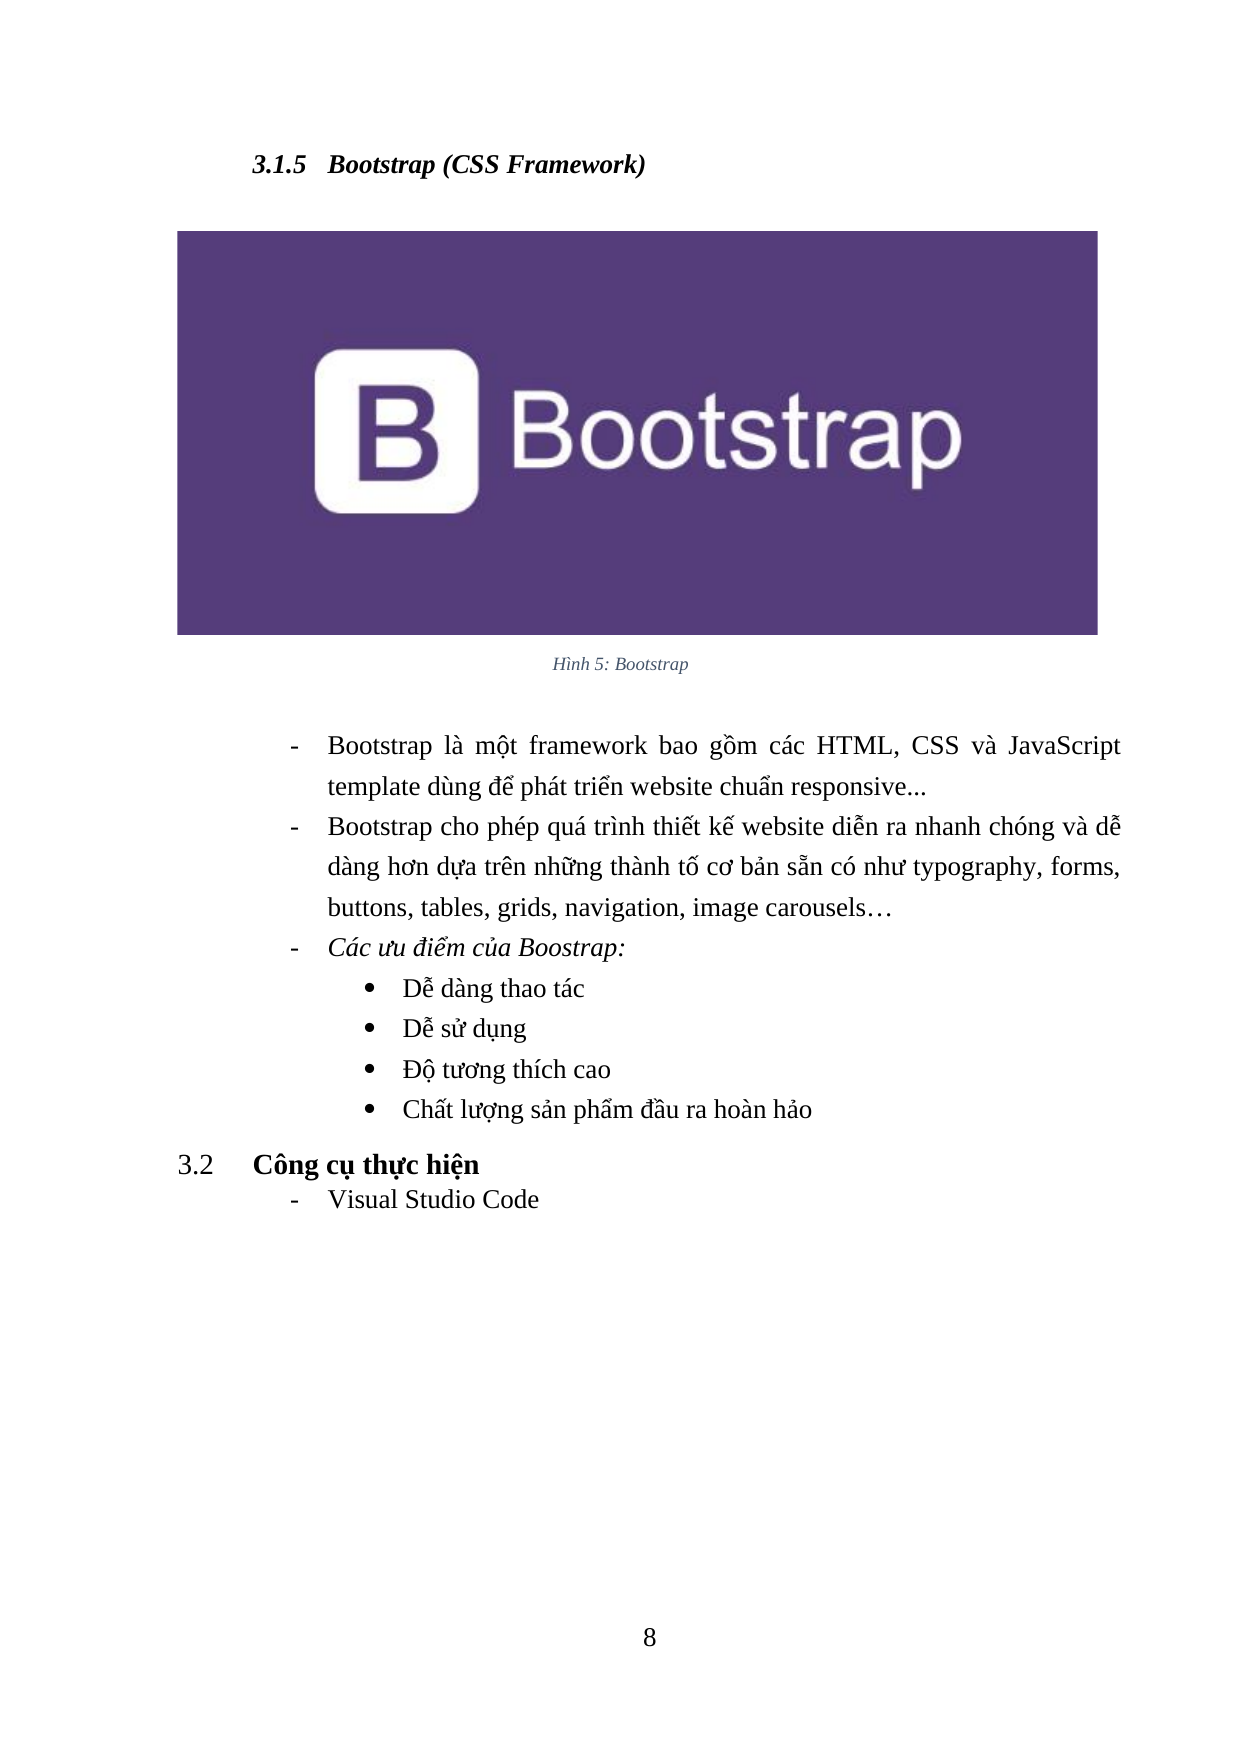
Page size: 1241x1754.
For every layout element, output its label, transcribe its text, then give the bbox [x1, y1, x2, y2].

list Dễ sử dụng [365, 1012, 1122, 1044]
list Bootstrap là một framework bao gồm các HTML, CSS và JavaScript template dùng để phát triển website chuẩn responsive... [290, 729, 1122, 801]
list Dễ dàng thao tác [365, 972, 1122, 1003]
picture [177, 231, 1098, 635]
subtitle Bootstrap (CSS Framework) [252, 148, 1122, 179]
list Chất lượng sản phẩm đầu ra hoàn hảo [365, 1094, 1122, 1125]
list Visual Studio Code [290, 1183, 1122, 1214]
list Các ưu điểm của Boostrap: [290, 931, 1122, 962]
list Bootstrap cho phép quá trình thiết kế website diễn ra nhanh chóng và dễ dàng hơn dựa trên những thành tố cơ bản sẵn có như typography, forms, buttons, tables, grids, navigation, image carousels… [290, 810, 1122, 922]
subtitle Công cụ thực hiện [177, 1147, 1122, 1180]
list Độ tương thích cao [365, 1053, 1122, 1084]
